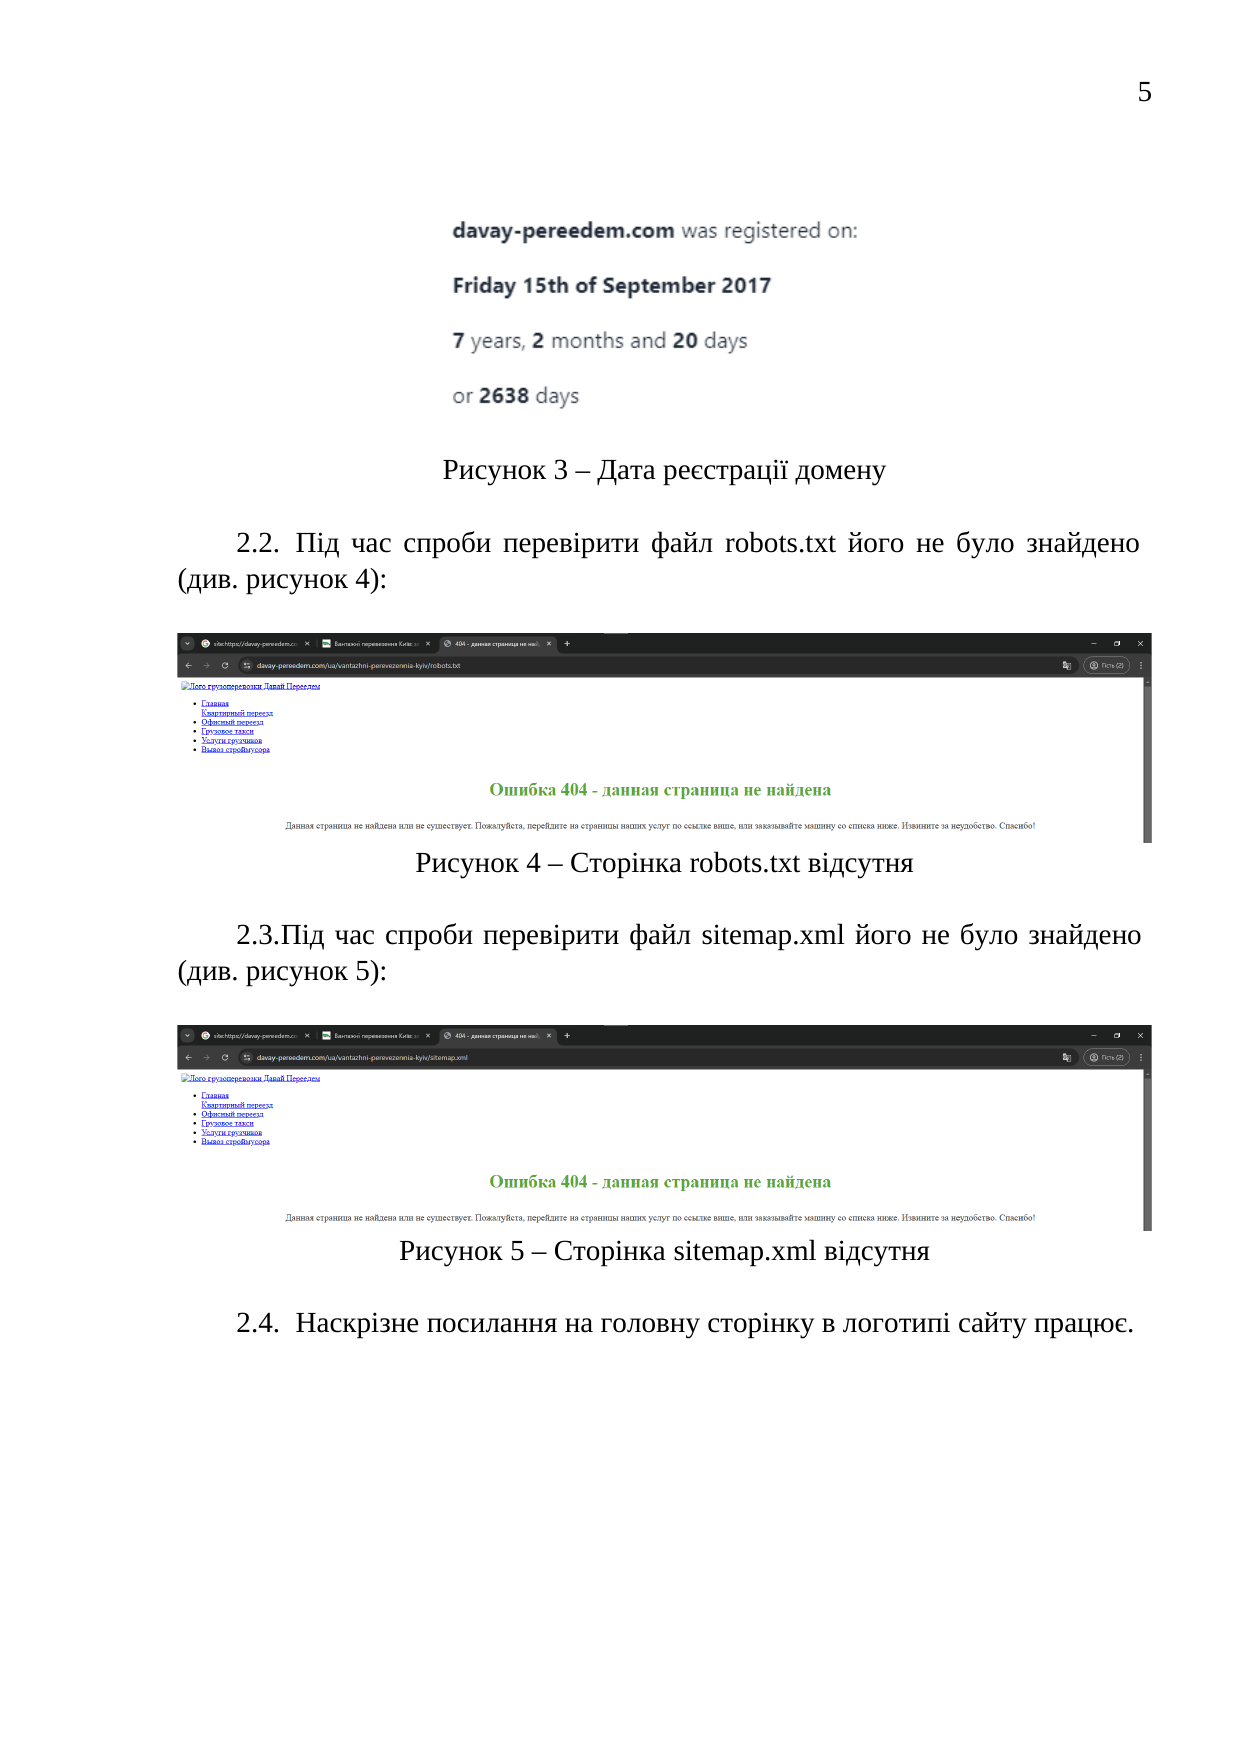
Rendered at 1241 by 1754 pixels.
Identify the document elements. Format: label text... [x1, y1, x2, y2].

picture [177, 1025, 1152, 1231]
text Рисунок 4 – Сторінка robots.txt відсутня [177, 845, 1152, 878]
list Під час спроби перевірити файл robots.txt його не було знайдено (див. рисунок 4): [177, 525, 1152, 594]
list Під час спроби перевірити файл sitemap.xml його не було знайдено (див. рисунок 5): [177, 917, 1152, 987]
picture [177, 633, 1152, 843]
list Наскрізне посилання на головну сторінку в логотипі сайту працює. [177, 1305, 1152, 1339]
text Рисунок 5 – Сторінка sitemap.xml відсутня [177, 1233, 1152, 1267]
picture [434, 177, 895, 450]
list Рисунок 3 – Дата реєстрації домену [177, 452, 1152, 486]
